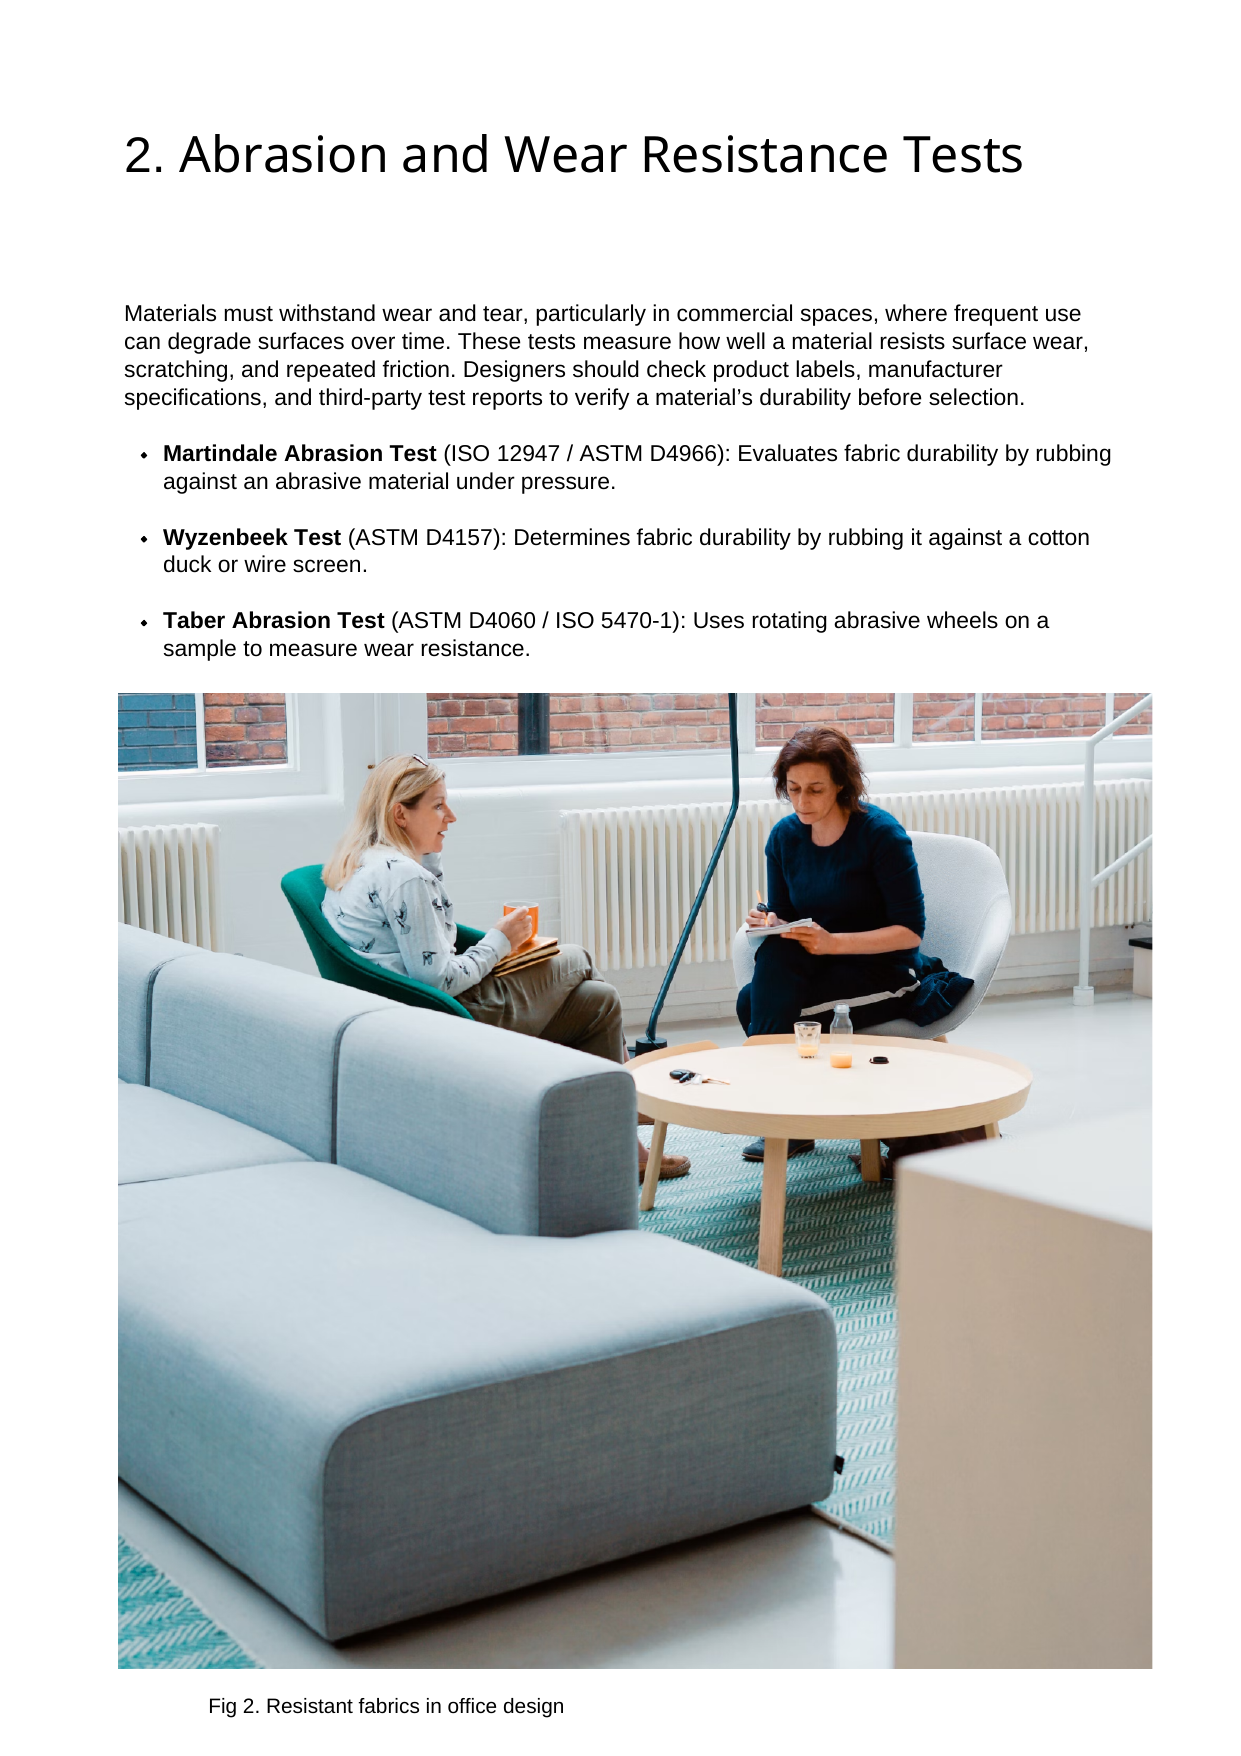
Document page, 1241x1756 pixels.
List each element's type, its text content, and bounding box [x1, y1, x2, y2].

subtitle Abrasion and Wear Resistance Tests [124, 119, 1152, 187]
text Materials must withstand wear and tear, particularly in commercial spaces, where frequent use can degrade surfaces over time. These tests measure how well a material resists surface wear, scratching, and repeated friction. Designers should check product labels, manufacturer specifications, and third-party test reports to verify a material’s durability before selection. [124, 300, 1111, 410]
text Martindale Abrasion Test (ISO 12947 / ASTM D4966): Evaluates fabric durability by rubbing against an abrasive material under pressure. [163, 440, 1152, 494]
text Wyzenbeek Test (ASTM D4157): Determines fabric durability by rubbing it against a cotton duck or wire screen. [163, 523, 1111, 578]
picture [118, 693, 1153, 1669]
text Taber Abrasion Test (ASTM D4060 / ISO 5470-1): Uses rotating abrasive wheels on a sample to measure wear resistance. [163, 607, 1111, 662]
text Fig 2. Resistant fabrics in office design [208, 1694, 1152, 1718]
